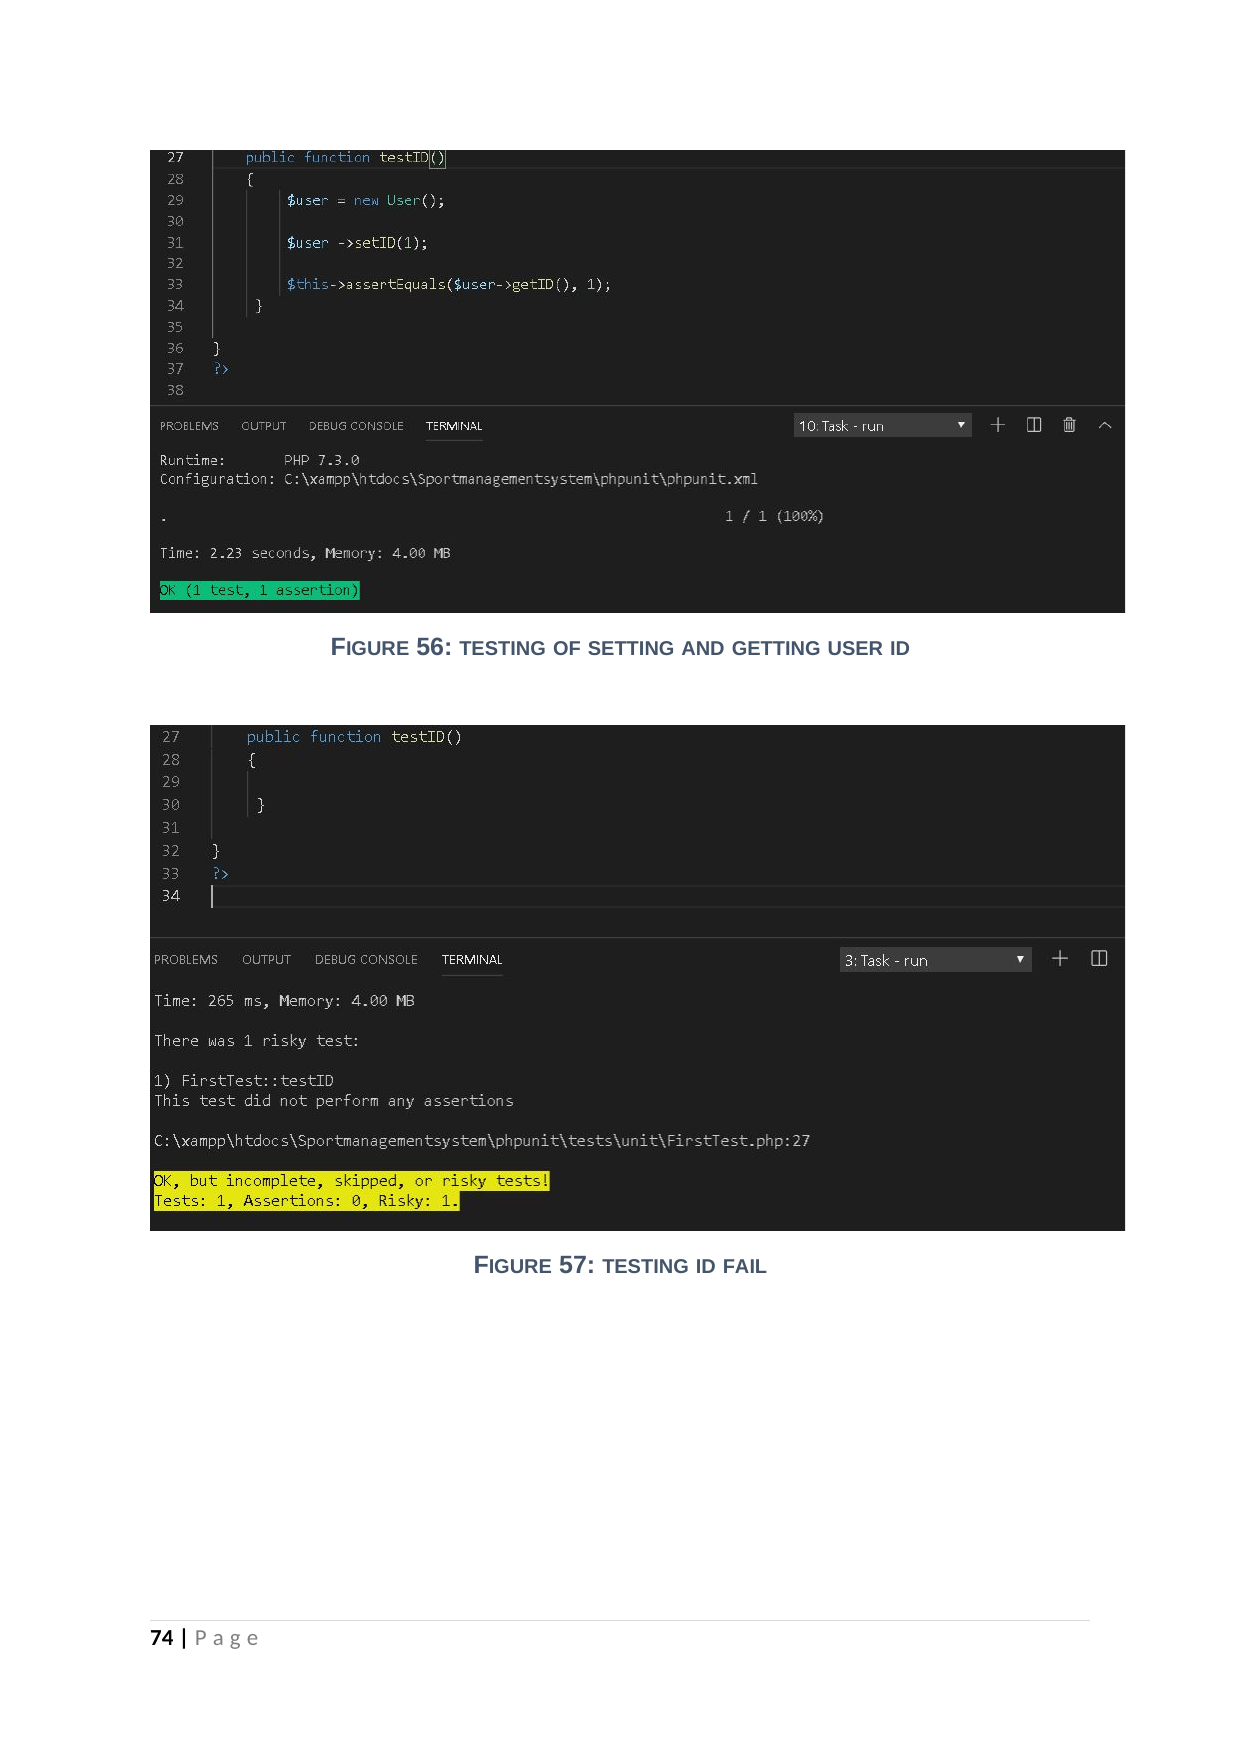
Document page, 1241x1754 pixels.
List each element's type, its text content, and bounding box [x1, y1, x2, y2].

text Figure 56: testing of setting and getting user id [150, 632, 1090, 661]
picture [150, 725, 1125, 1231]
picture [150, 150, 1125, 613]
text Figure 57: testing id fail [150, 1250, 1090, 1278]
